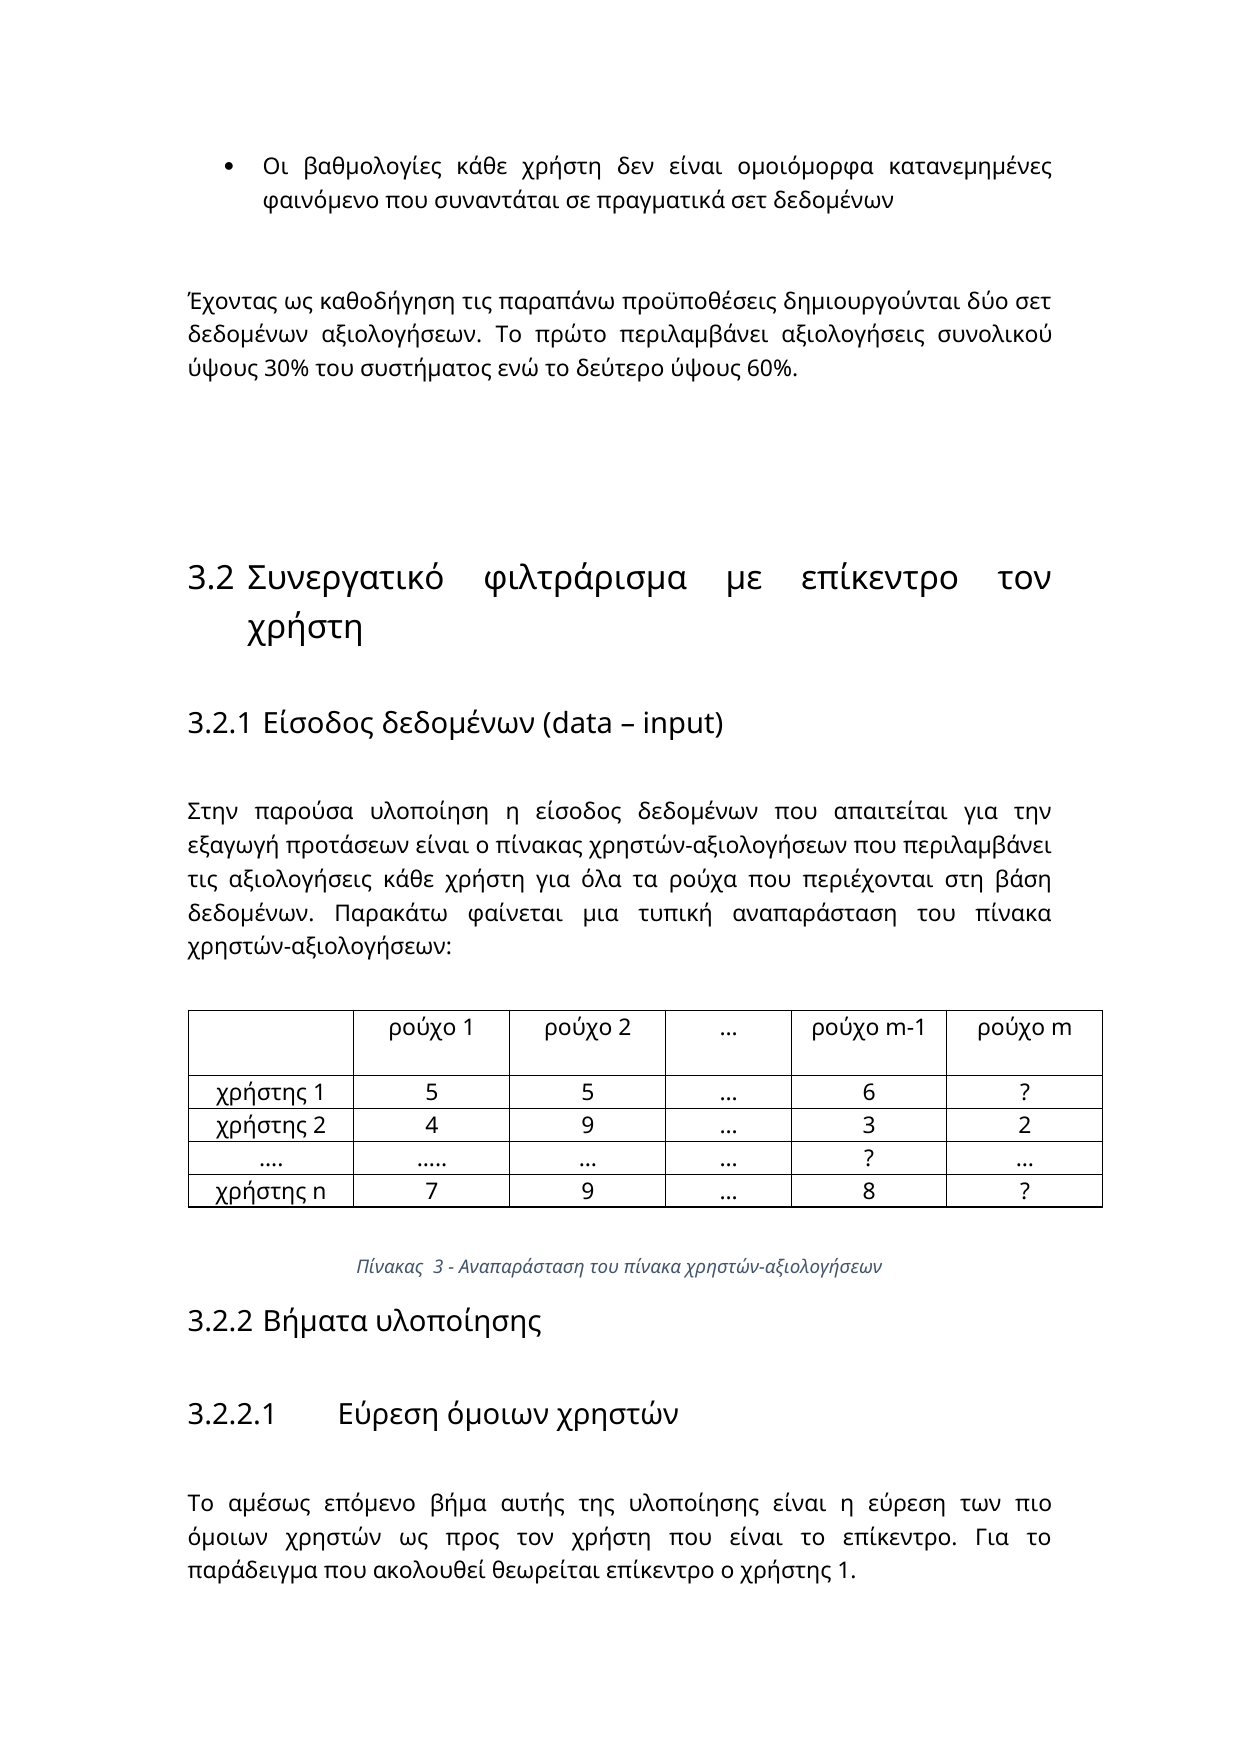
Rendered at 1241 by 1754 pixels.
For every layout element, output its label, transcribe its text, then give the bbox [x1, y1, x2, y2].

table_cell …. [189, 1142, 353, 1174]
table_cell ? [947, 1175, 1102, 1206]
table_header ρούχο m [947, 1011, 1102, 1075]
table_cell 9 [510, 1109, 665, 1141]
table_cell … [947, 1142, 1102, 1174]
table_cell χρήστης 1 [189, 1076, 353, 1108]
table_cell … [666, 1109, 791, 1141]
table_cell ….. [354, 1142, 509, 1174]
table_header ρούχο 1 [354, 1011, 509, 1075]
table_cell 3 [792, 1109, 946, 1141]
table_cell 7 [354, 1175, 509, 1206]
subtitle Συνεργατικό φιλτράρισμα με επίκεντρο τον χρήστη [187, 554, 1053, 648]
table_cell 9 [510, 1175, 665, 1206]
subtitle Βήματα υλοποίησης [187, 1300, 1053, 1340]
table_header [189, 1011, 353, 1075]
table_cell ? [947, 1076, 1102, 1108]
subtitle Εύρεση όμοιων χρηστών [187, 1393, 1053, 1433]
text Έχοντας ως καθοδήγηση τις παραπάνω προϋποθέσεις δημιουργούνται δύο σετ δεδομένων αξιολογήσεων. To πρώτο περιλαμβάνει αξιολογήσεις συνολικού ύψους 30% του συστήματος ενώ το δεύτερο ύψους 60%. [187, 284, 1053, 383]
table_cell ? [792, 1142, 946, 1174]
table_cell 8 [792, 1175, 946, 1206]
table_cell 5 [354, 1076, 509, 1108]
table_cell 2 [947, 1109, 1102, 1141]
table_cell 5 [510, 1076, 665, 1108]
table_cell 6 [792, 1076, 946, 1108]
table_cell χρήστης 2 [189, 1109, 353, 1141]
list Οι βαθμολογίες κάθε χρήστη δεν είναι ομοιόμορφα κατανεμημένες φαινόμενο που συναντάται σε πραγματικά σετ δεδομένων [225, 150, 1053, 215]
table_header ρούχο 2 [510, 1011, 665, 1075]
table_header ρούχο m-1 [792, 1011, 946, 1075]
text Το αμέσως επόμενο βήμα αυτής της υλοποίησης είναι η εύρεση των πιο όμοιων χρηστών ως προς τον χρήστη που είναι το επίκεντρο. Για το παράδειγμα που ακολουθεί θεωρείται επίκεντρο ο χρήστης 1. [187, 1487, 1053, 1585]
table_cell … [666, 1142, 791, 1174]
table_cell … [666, 1076, 791, 1108]
table_cell 4 [354, 1109, 509, 1141]
text Στην παρούσα υλοποίηση η είσοδος δεδομένων που απαιτείται για την εξαγωγή προτάσεων είναι ο πίνακας χρηστών-αξιολογήσεων που περιλαμβάνει τις αξιολογήσεις κάθε χρήστη για όλα τα ρούχα που περιέχονται στη βάση δεδομένων. Παρακάτω φαίνεται μια τυπική αναπαράσταση του πίνακα χρηστών-αξιολογήσεων: [187, 795, 1053, 962]
table_header … [666, 1011, 791, 1075]
table_cell … [510, 1142, 665, 1174]
table_cell … [666, 1175, 791, 1206]
table_cell χρήστης n [189, 1175, 353, 1206]
subtitle Είσοδος δεδομένων (data – input) [187, 702, 1053, 742]
